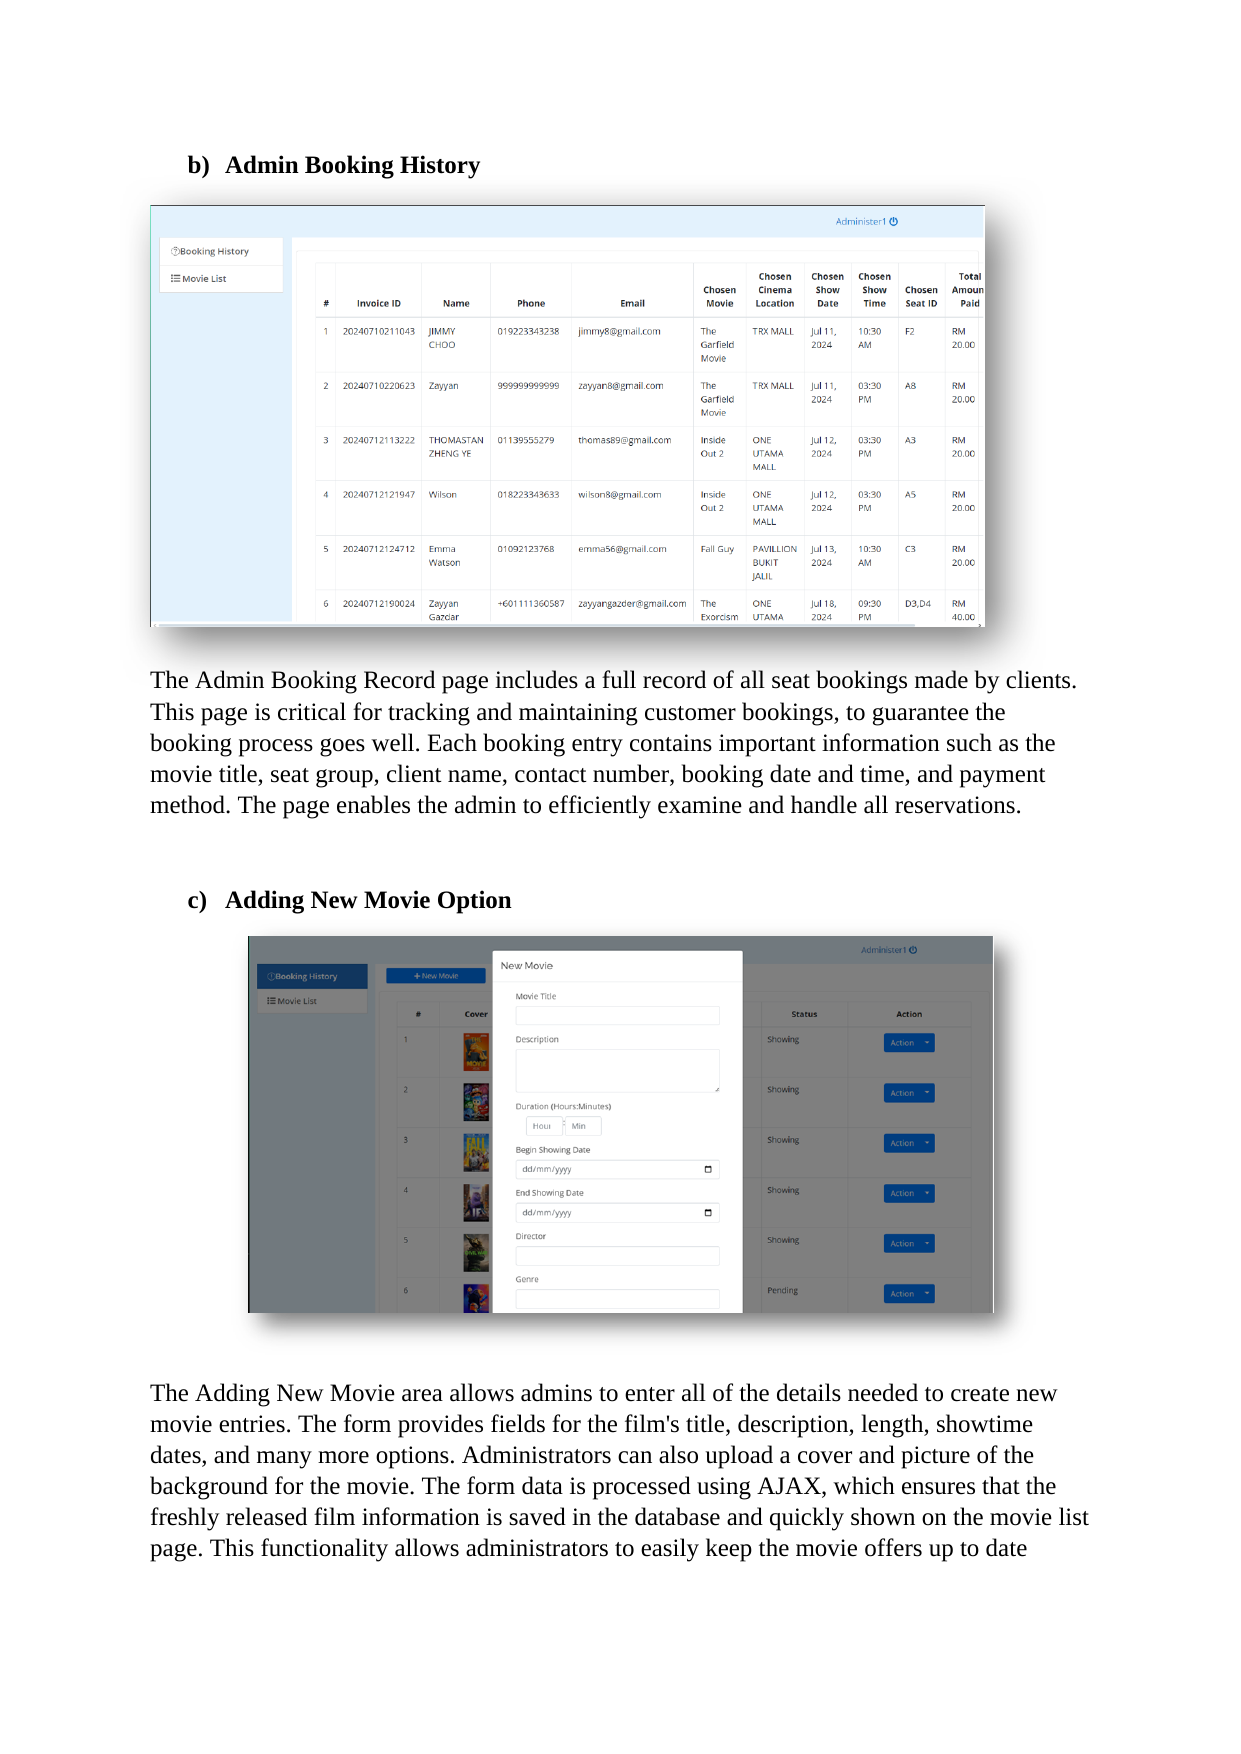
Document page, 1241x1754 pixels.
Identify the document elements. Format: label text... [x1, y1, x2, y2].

text The Adding New Movie area allows admins to enter all of the details needed to create new movie entries. The form provides fields for the film's title, description, length, showtime dates, and many more options. Administrators can also upload a cover and picture of the background for the movie. The form data is processed using AJAX, which ensures that the freshly released film information is saved in the database and quickly shown on the movie list page. This functionality allows administrators to easily keep the movie offers up to date [150, 1378, 1090, 1562]
list Admin Booking History [187, 150, 1090, 179]
text The Admin Booking Record page includes a full record of all seat bookings made by clients. This page is critical for tracking and maintaining customer bookings, to guarantee the booking process goes well. Each booking entry contains important information such as the movie title, seat group, client name, contact number, booking date and time, and payment method. The page enables the admin to efficiently examine and handle all reservations. [150, 666, 1090, 818]
picture [225, 913, 1039, 1359]
picture [150, 205, 985, 627]
list Adding New Movie Option [187, 885, 1090, 914]
